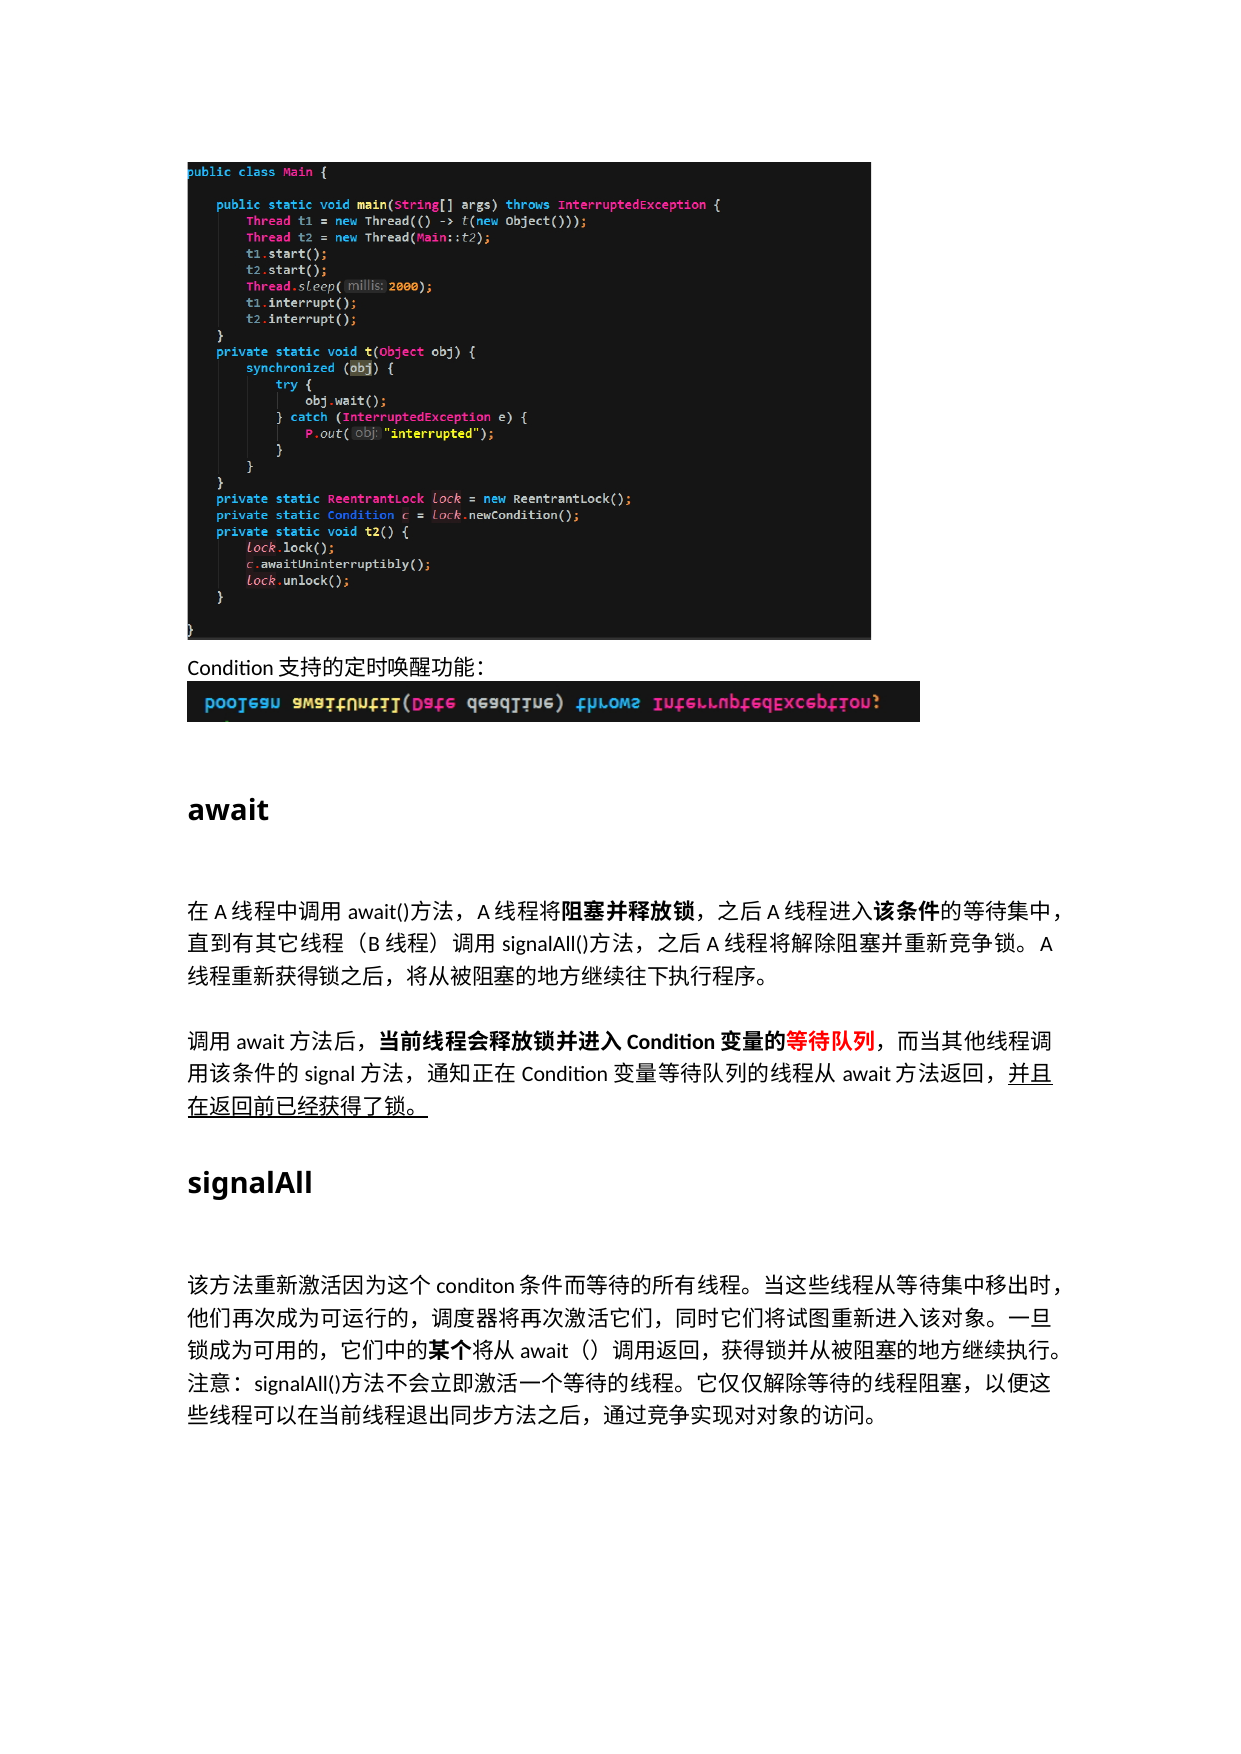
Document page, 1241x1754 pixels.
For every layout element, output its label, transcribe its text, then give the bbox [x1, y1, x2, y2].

text 在A线程中调用await()方法，A线程将阻塞并释放锁，之后A线程进入该条件的等待集中，直到有其它线程（B线程）调用signalAll()方法，之后A线程将解除阻塞并重新竞争锁。A线程重新获得锁之后，将从被阻塞的地方继续往下执行程序。 [187, 893, 1053, 991]
text 注意：signalAll()方法不会立即激活一个等待的线程。它仅仅解除等待的线程阻塞，以便这些线程可以在当前线程退出同步方法之后，通过竞争实现对对象的访问。 [187, 1365, 1053, 1430]
text 调用await方法后，当前线程会释放锁并进入Condition变量的等待队列，而当其他线程调用该条件的signal方法，通知正在Condition变量等待队列的线程从await方法返回，并且在返回前已经获得了锁。 [187, 1023, 1053, 1121]
picture [187, 681, 920, 722]
text Condition支持的定时唤醒功能： [187, 649, 1053, 682]
picture [187, 162, 872, 640]
subtitle signalAll [187, 1150, 1053, 1215]
text 该方法重新激活因为这个conditon条件而等待的所有线程。当这些线程从等待集中移出时，他们再次成为可运行的，调度器将再次激活它们，同时它们将试图重新进入该对象。一旦锁成为可用的，它们中的某个将从await（）调用返回，获得锁并从被阻塞的地方继续执行。 [187, 1268, 1053, 1365]
subtitle await [187, 776, 1053, 841]
